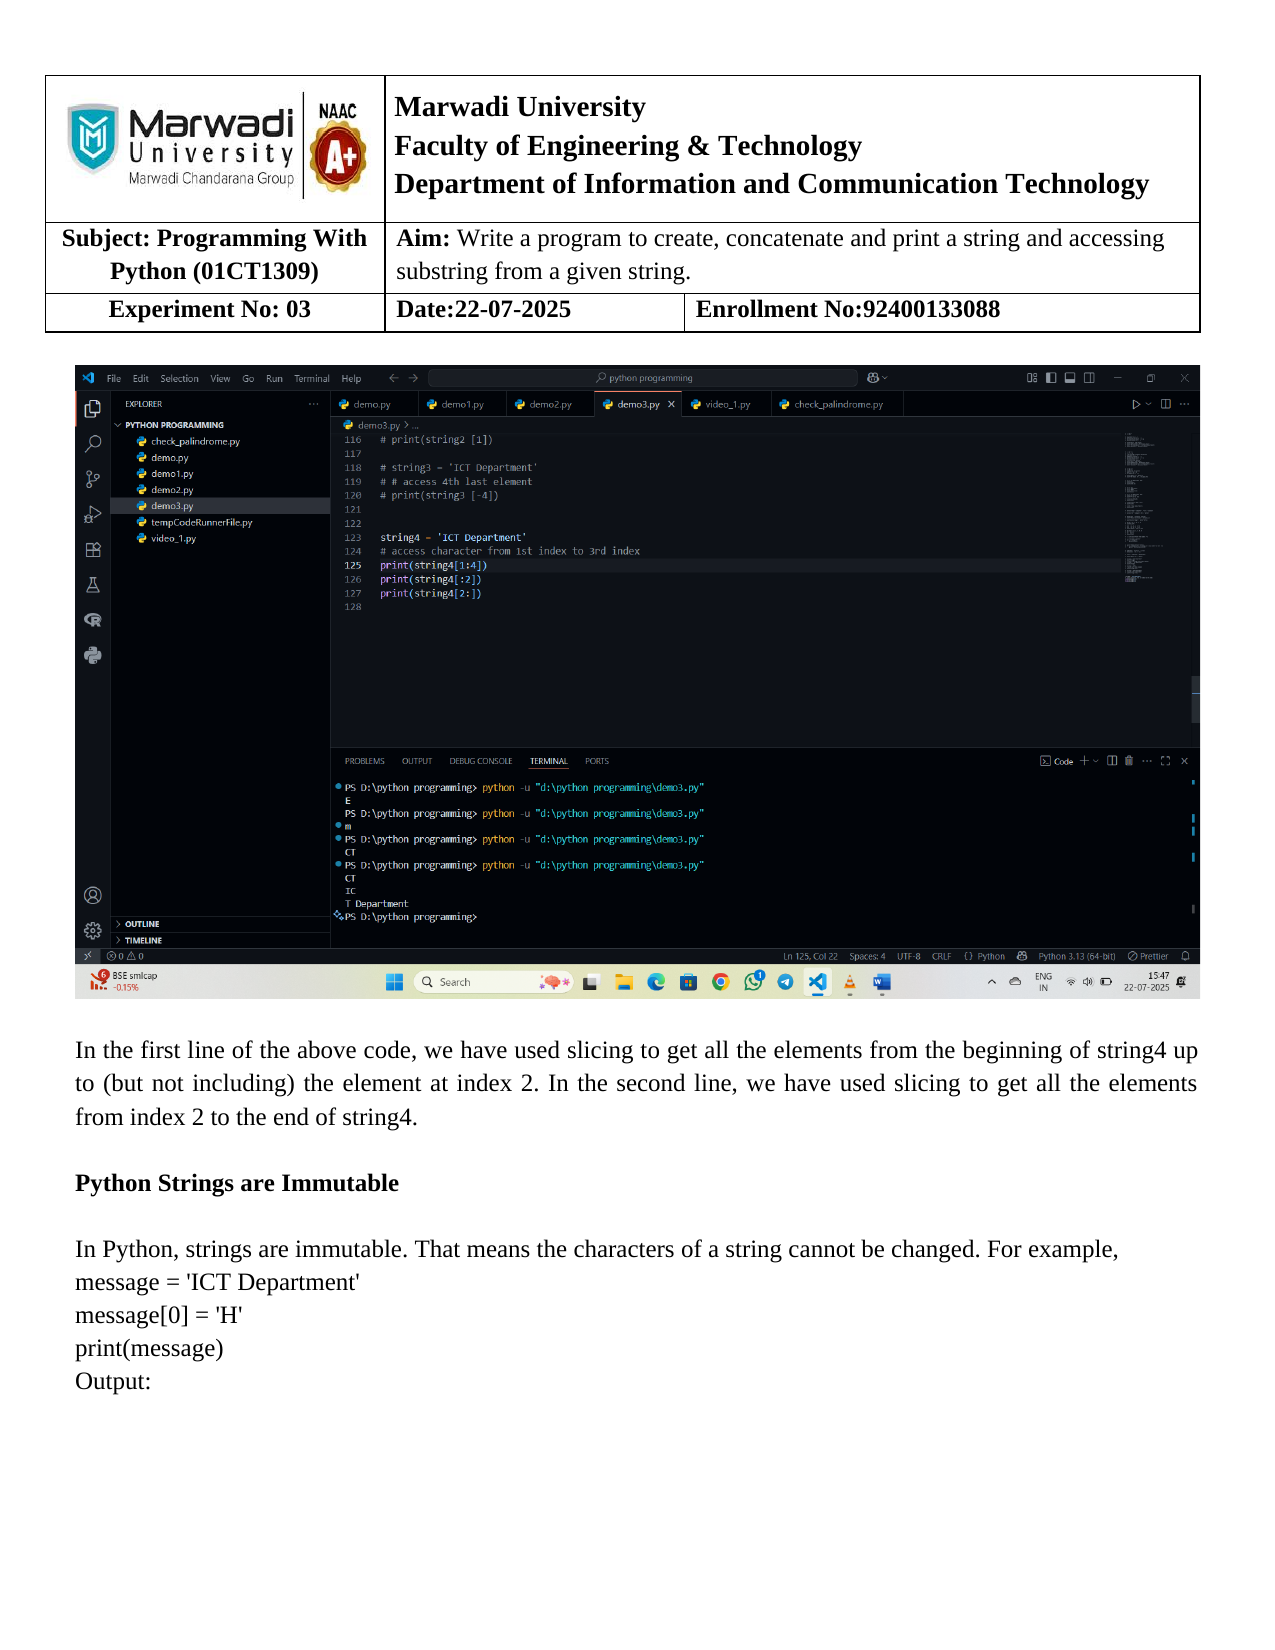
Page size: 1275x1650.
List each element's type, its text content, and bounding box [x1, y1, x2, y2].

text print(message) [75, 1333, 1200, 1361]
text Output: [75, 1366, 1200, 1394]
text message[0] = 'H' [75, 1300, 1200, 1328]
picture [58, 80, 374, 213]
picture [75, 365, 1200, 999]
text message = 'ICT Department' [75, 1267, 1200, 1295]
text In Python, strings are immutable. That means the characters of a string cannot be changed. For example, [75, 1234, 1200, 1262]
text Python Strings are Immutable [75, 1168, 1200, 1196]
text In the first line of the above code, we have used slicing to get all the elements from the beginning of string4 up to (but not including) the element at index 2. In the second line, we have used slicing to get all the elements from index 2 to the end of string4. [75, 1036, 1200, 1130]
